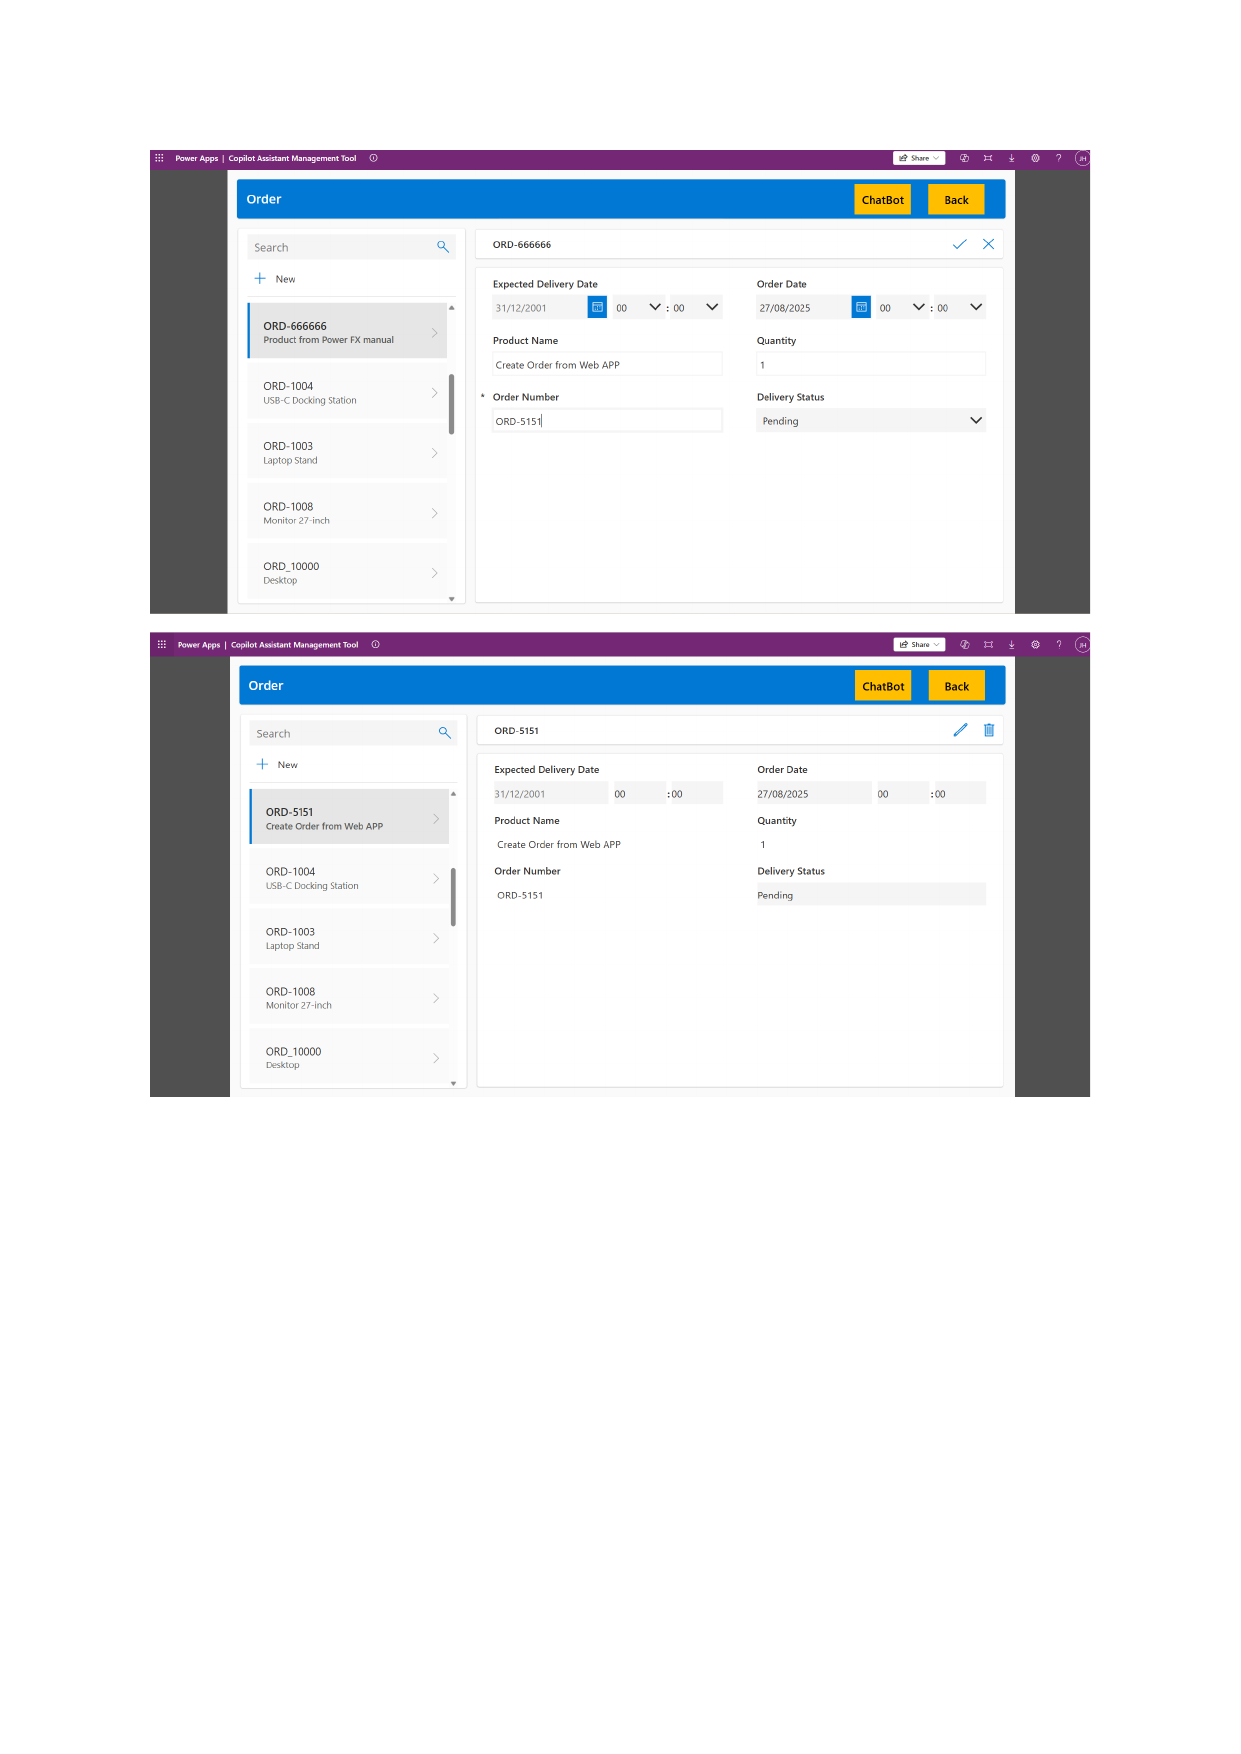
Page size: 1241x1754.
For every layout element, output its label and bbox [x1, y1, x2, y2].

picture [150, 150, 1091, 614]
picture [150, 632, 1091, 1097]
